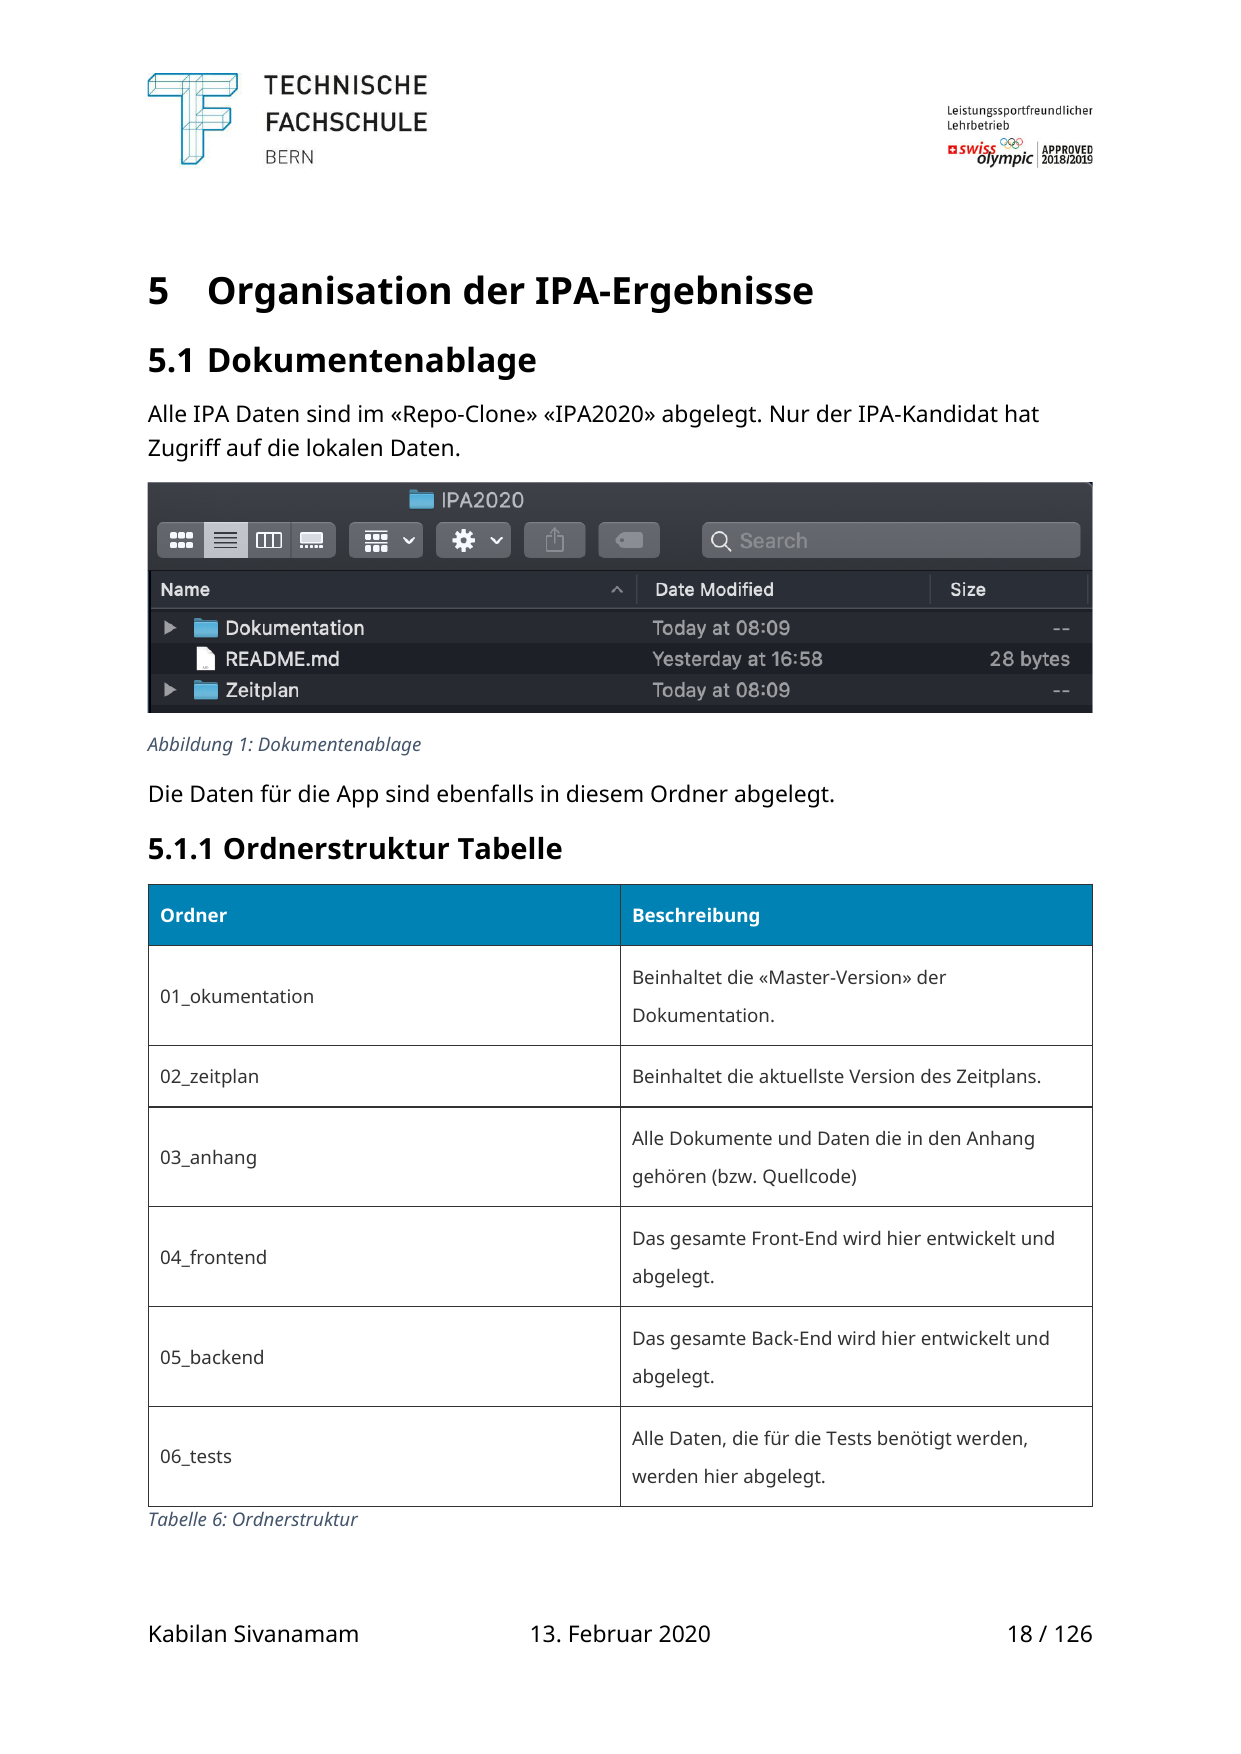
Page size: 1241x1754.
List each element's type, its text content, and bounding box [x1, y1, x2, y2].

table_cell 05_backend [149, 1307, 620, 1406]
subtitle Dokumentenablage [148, 336, 1093, 382]
subtitle Organisation der IPA-Ergebnisse [148, 264, 1093, 316]
table_cell Das gesamte Back-End wird hier entwickelt und abgelegt. [621, 1307, 1092, 1406]
table_cell Beinhaltet die «Master-Version» der Dokumentation. [621, 946, 1092, 1045]
table_cell Alle Dokumente und Daten die in den Anhang gehören (bzw. Quellcode) [621, 1108, 1092, 1206]
table_header Beschreibung [621, 885, 1092, 945]
text Die Daten für die App sind ebenfalls in diesem Ordner abgelegt. [148, 778, 1093, 809]
table_cell 03_anhang [149, 1108, 620, 1206]
table_cell Das gesamte Front-End wird hier entwickelt und abgelegt. [621, 1207, 1092, 1306]
text Alle IPA Daten sind im «Repo-Clone» «IPA2020» abgelegt. Nur der IPA-Kandidat hat Zugriff auf die lokalen Daten. [148, 398, 1093, 463]
table_cell 01_okumentation [149, 946, 620, 1045]
table_cell 06_tests [149, 1407, 620, 1506]
table_cell Alle Daten, die für die Tests benötigt werden, werden hier abgelegt. [621, 1407, 1092, 1506]
picture [147, 482, 1093, 713]
table_cell 04_frontend [149, 1207, 620, 1306]
picture [147, 73, 1093, 196]
table_cell Beinhaltet die aktuellste Version des Zeitplans. [621, 1046, 1092, 1106]
subtitle Ordnerstruktur Tabelle [148, 828, 1093, 868]
table_cell 02_zeitplan [149, 1046, 620, 1106]
table_header Ordner [149, 885, 620, 945]
